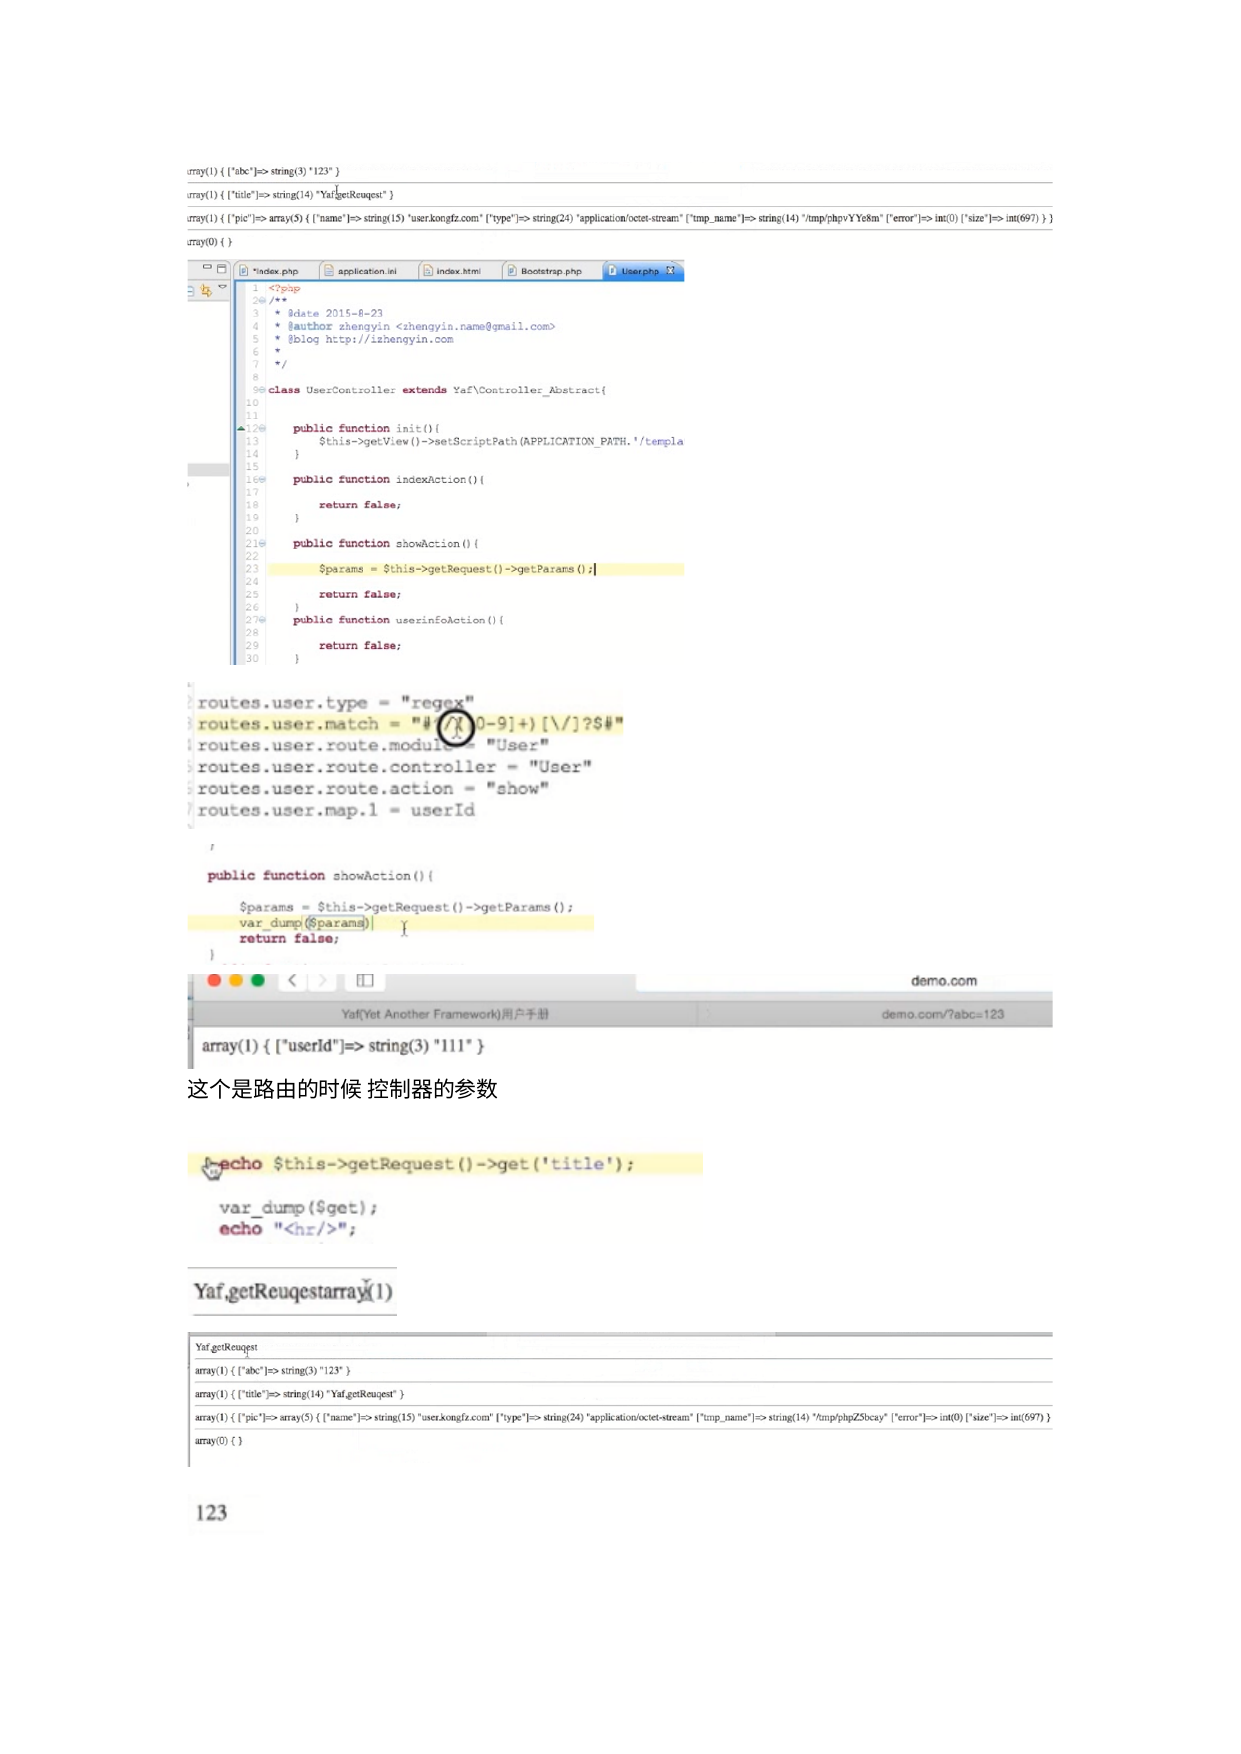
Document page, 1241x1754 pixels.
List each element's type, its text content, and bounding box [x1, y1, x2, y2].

picture [187, 682, 624, 829]
picture [187, 1137, 703, 1244]
picture [187, 259, 685, 665]
picture [187, 844, 595, 965]
text 这个是路由的时候 控制器的参数 [187, 1072, 1053, 1104]
picture [187, 162, 1053, 258]
picture [187, 1332, 1053, 1467]
picture [187, 974, 1053, 1069]
picture [187, 1494, 264, 1536]
picture [187, 1267, 397, 1316]
